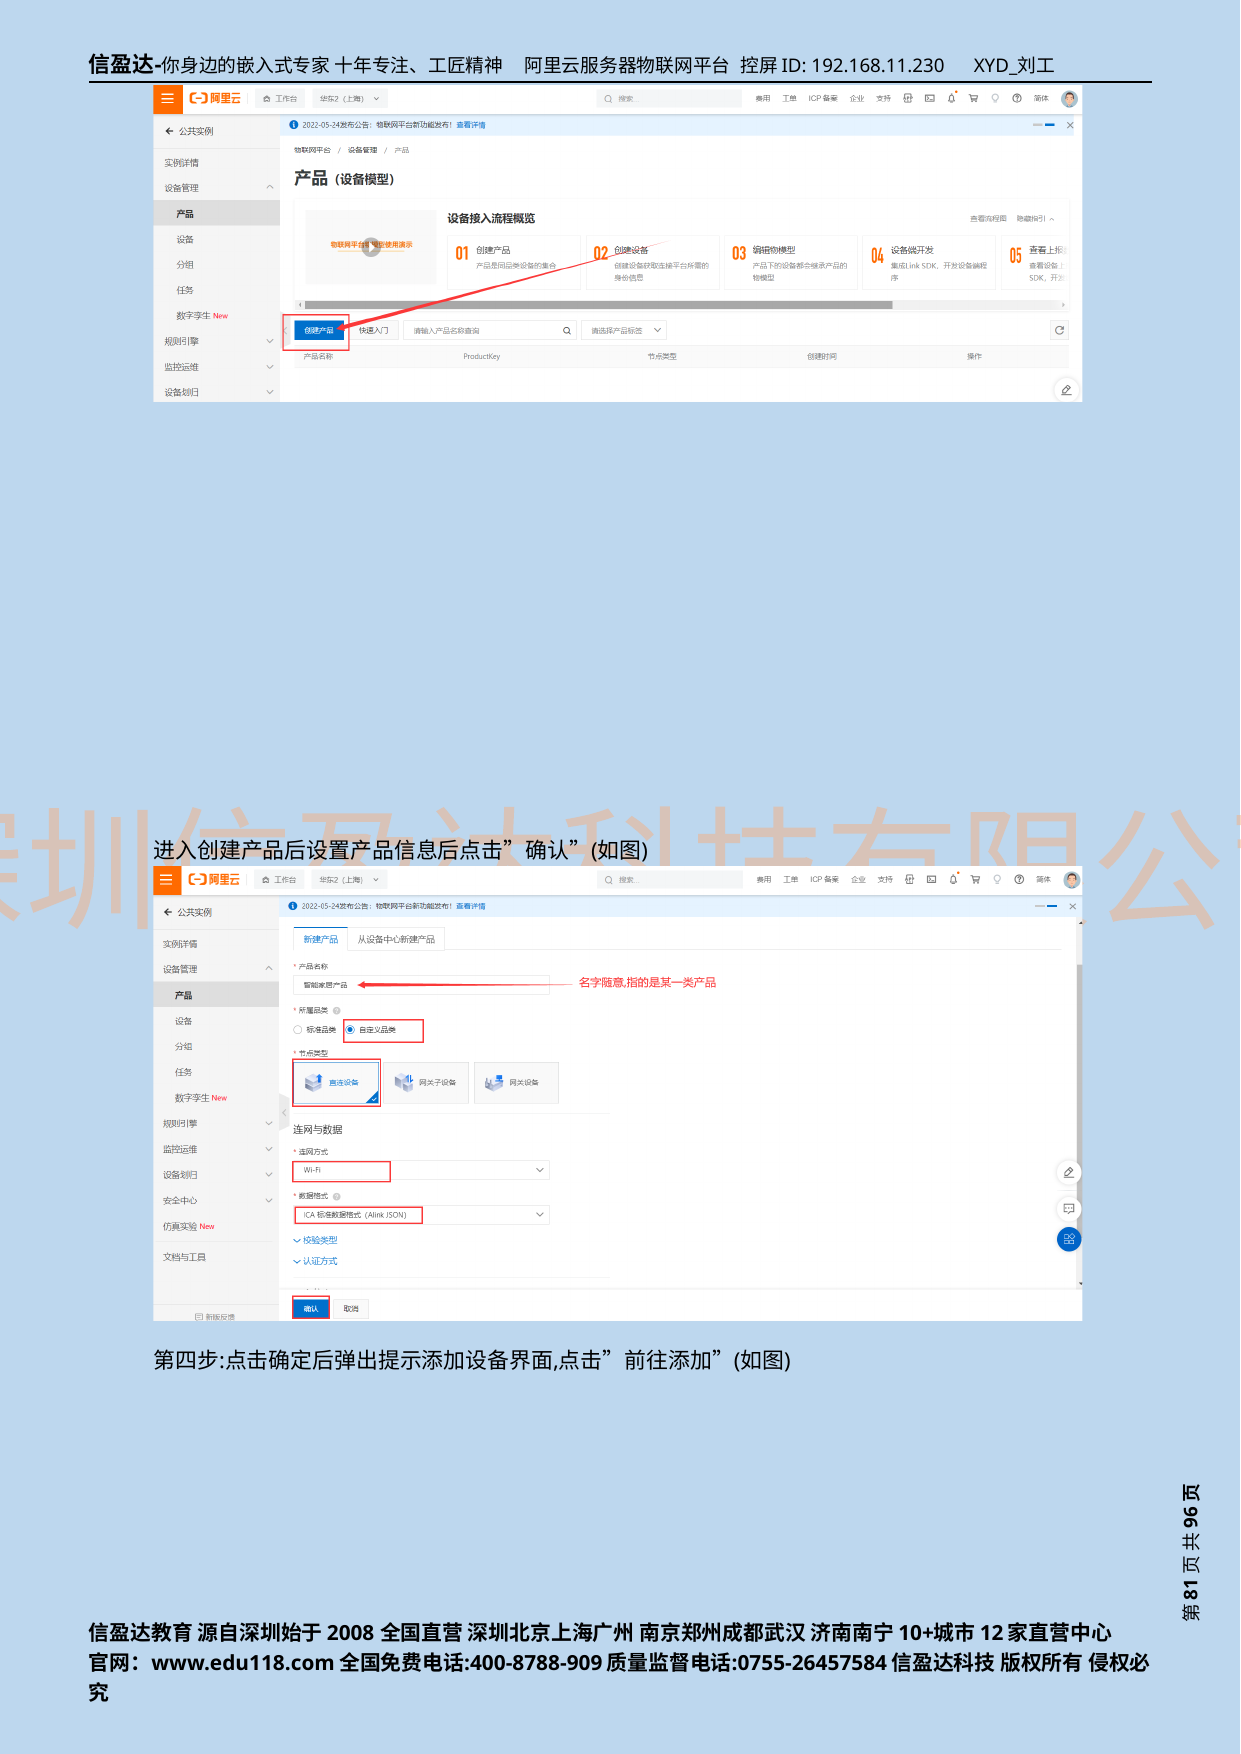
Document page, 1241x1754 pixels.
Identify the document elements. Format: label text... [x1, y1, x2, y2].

picture [153, 85, 1083, 402]
text 进入创建产品后设置产品信息后点击”确认”(如图) [132, 832, 1152, 866]
text 第四步:点击确定后弹出提示添加设备界面,点击”前往添加”(如图) [132, 1342, 1152, 1376]
picture [153, 866, 1083, 1321]
